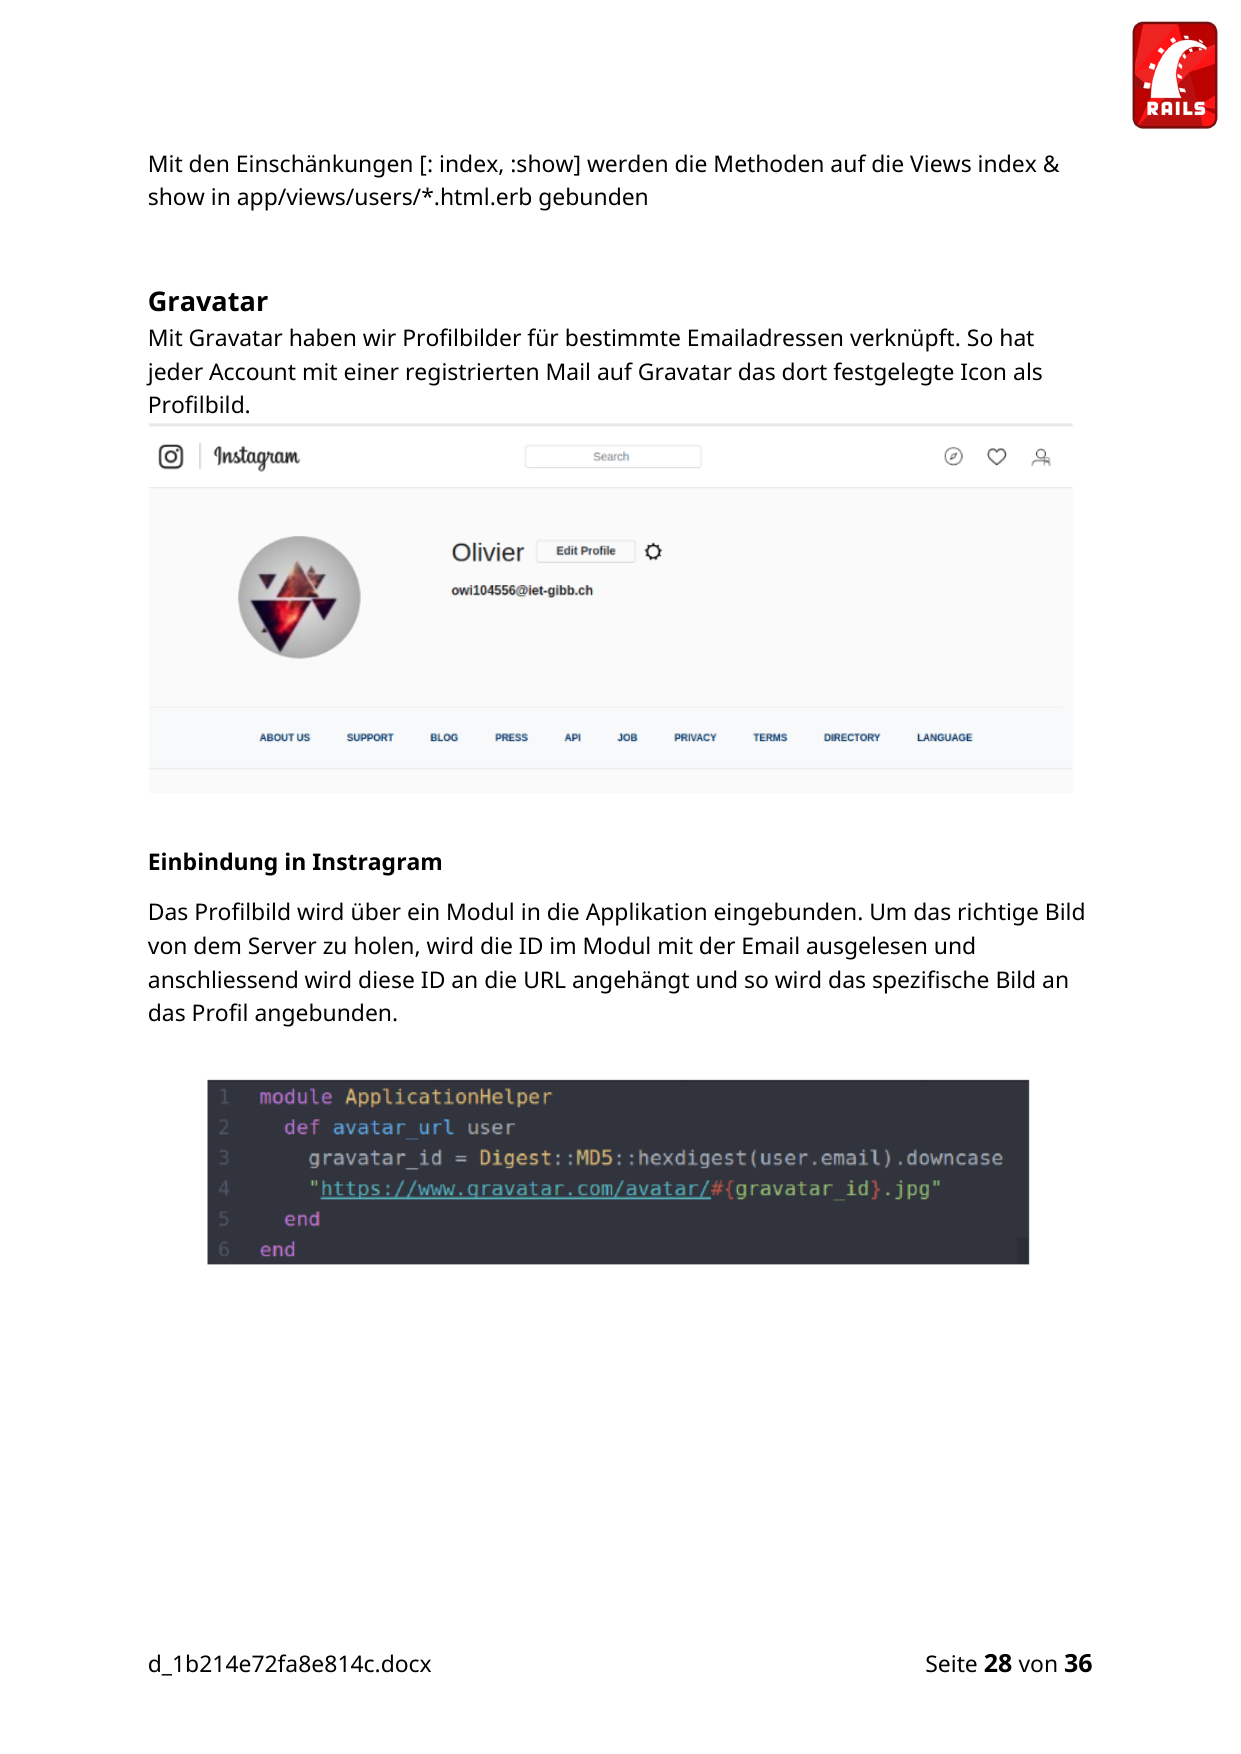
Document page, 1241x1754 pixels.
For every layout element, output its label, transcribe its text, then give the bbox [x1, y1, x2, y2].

picture [205, 1118, 1034, 1322]
text Das Profilbild wird über ein Modul in die Applikation eingebunden. Um das richtige Bild von dem Server zu holen, wird die ID im Modul mit der Email ausgelesen und anschliessend wird diese ID an die URL angehängt und so wird das spezifische Bild an das Profil angebunden. [148, 947, 1093, 1079]
picture [147, 423, 1075, 796]
subtitle Gravatar [148, 282, 1093, 319]
picture [1125, 13, 1223, 133]
text Mit den Einschänkungen [: index, :show] werden die Methoden auf die Views index & show in app/views/users/*.html.erb gebunden [148, 148, 1093, 213]
text Einbindung in Instragram [148, 896, 1093, 927]
text Mit Gravatar haben wir Profilbilder für bestimmte Emailadressen verknüpft. So hat jeder Account mit einer registrierten Mail auf Gravatar das dort festgelegte Icon als Profilbild. [148, 322, 1093, 421]
